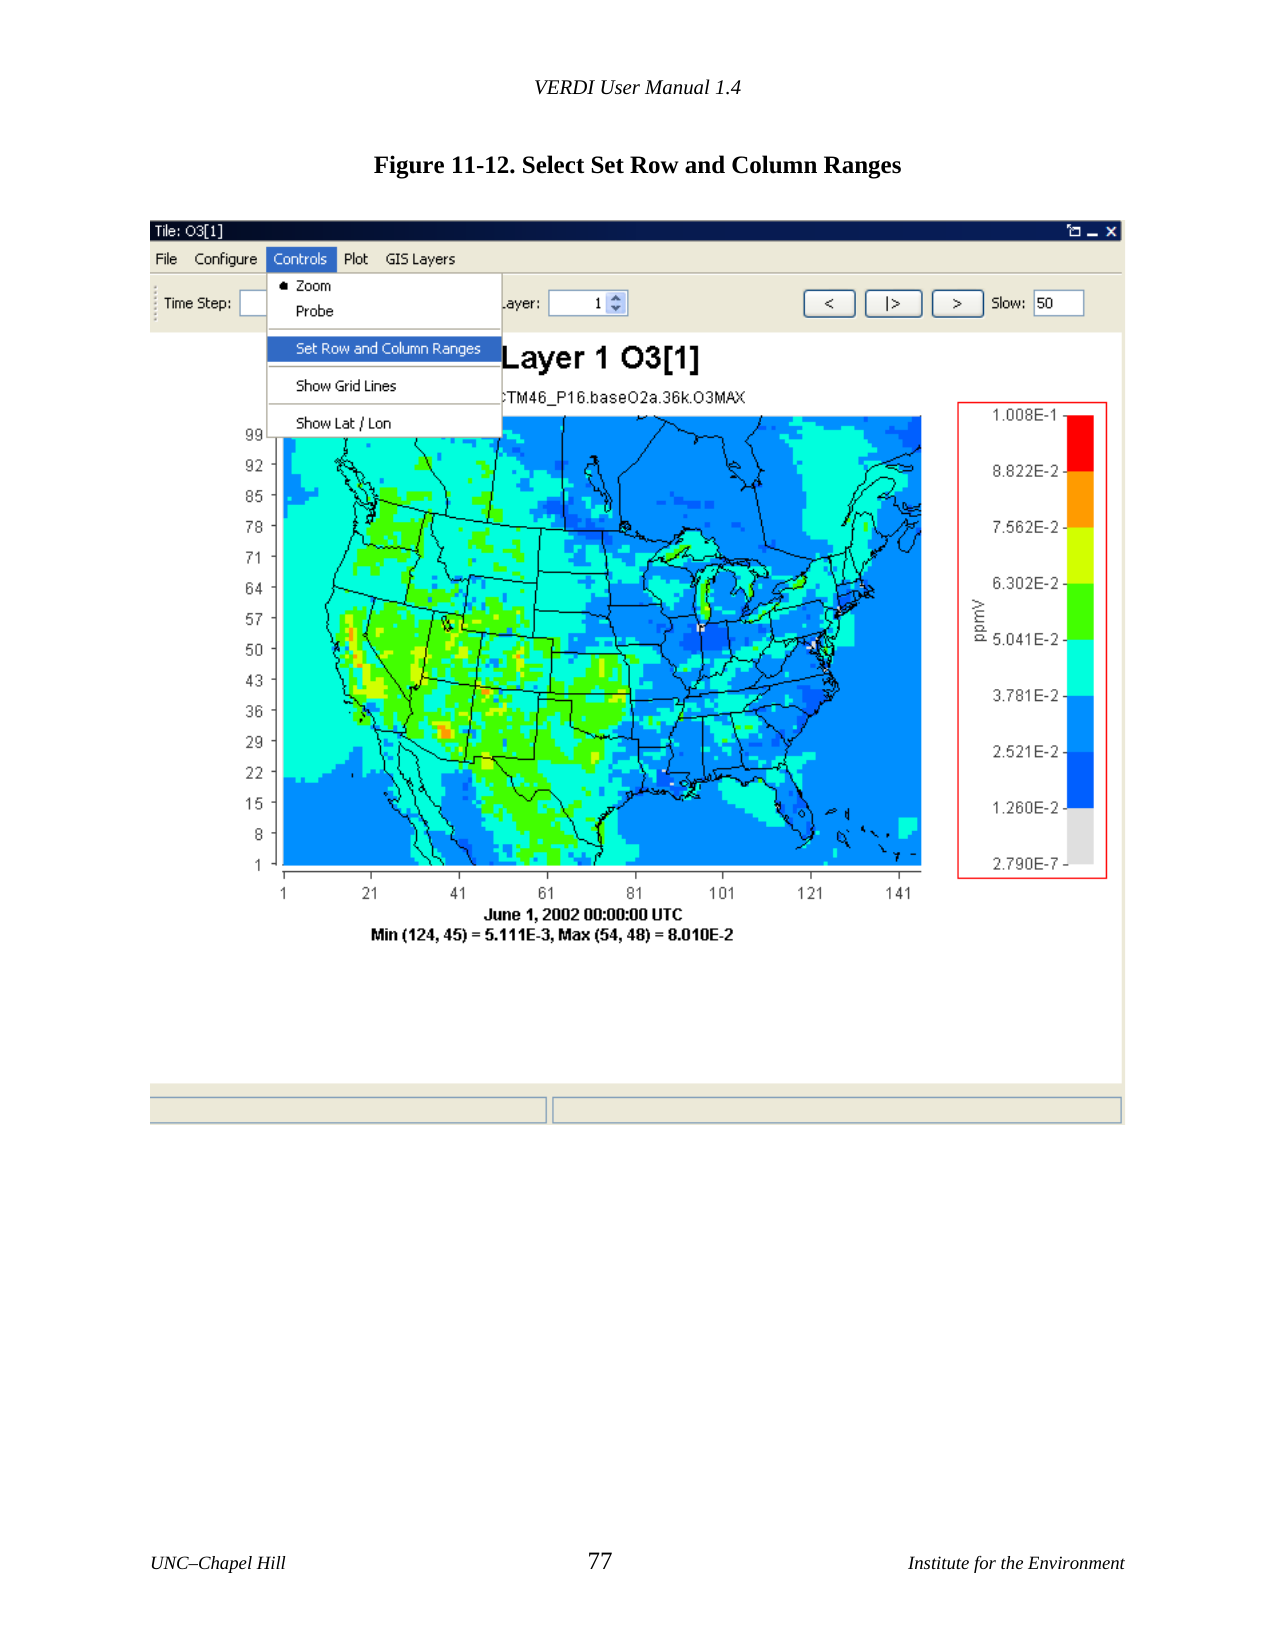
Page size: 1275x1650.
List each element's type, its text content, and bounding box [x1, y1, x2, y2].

picture [150, 220, 1125, 1125]
